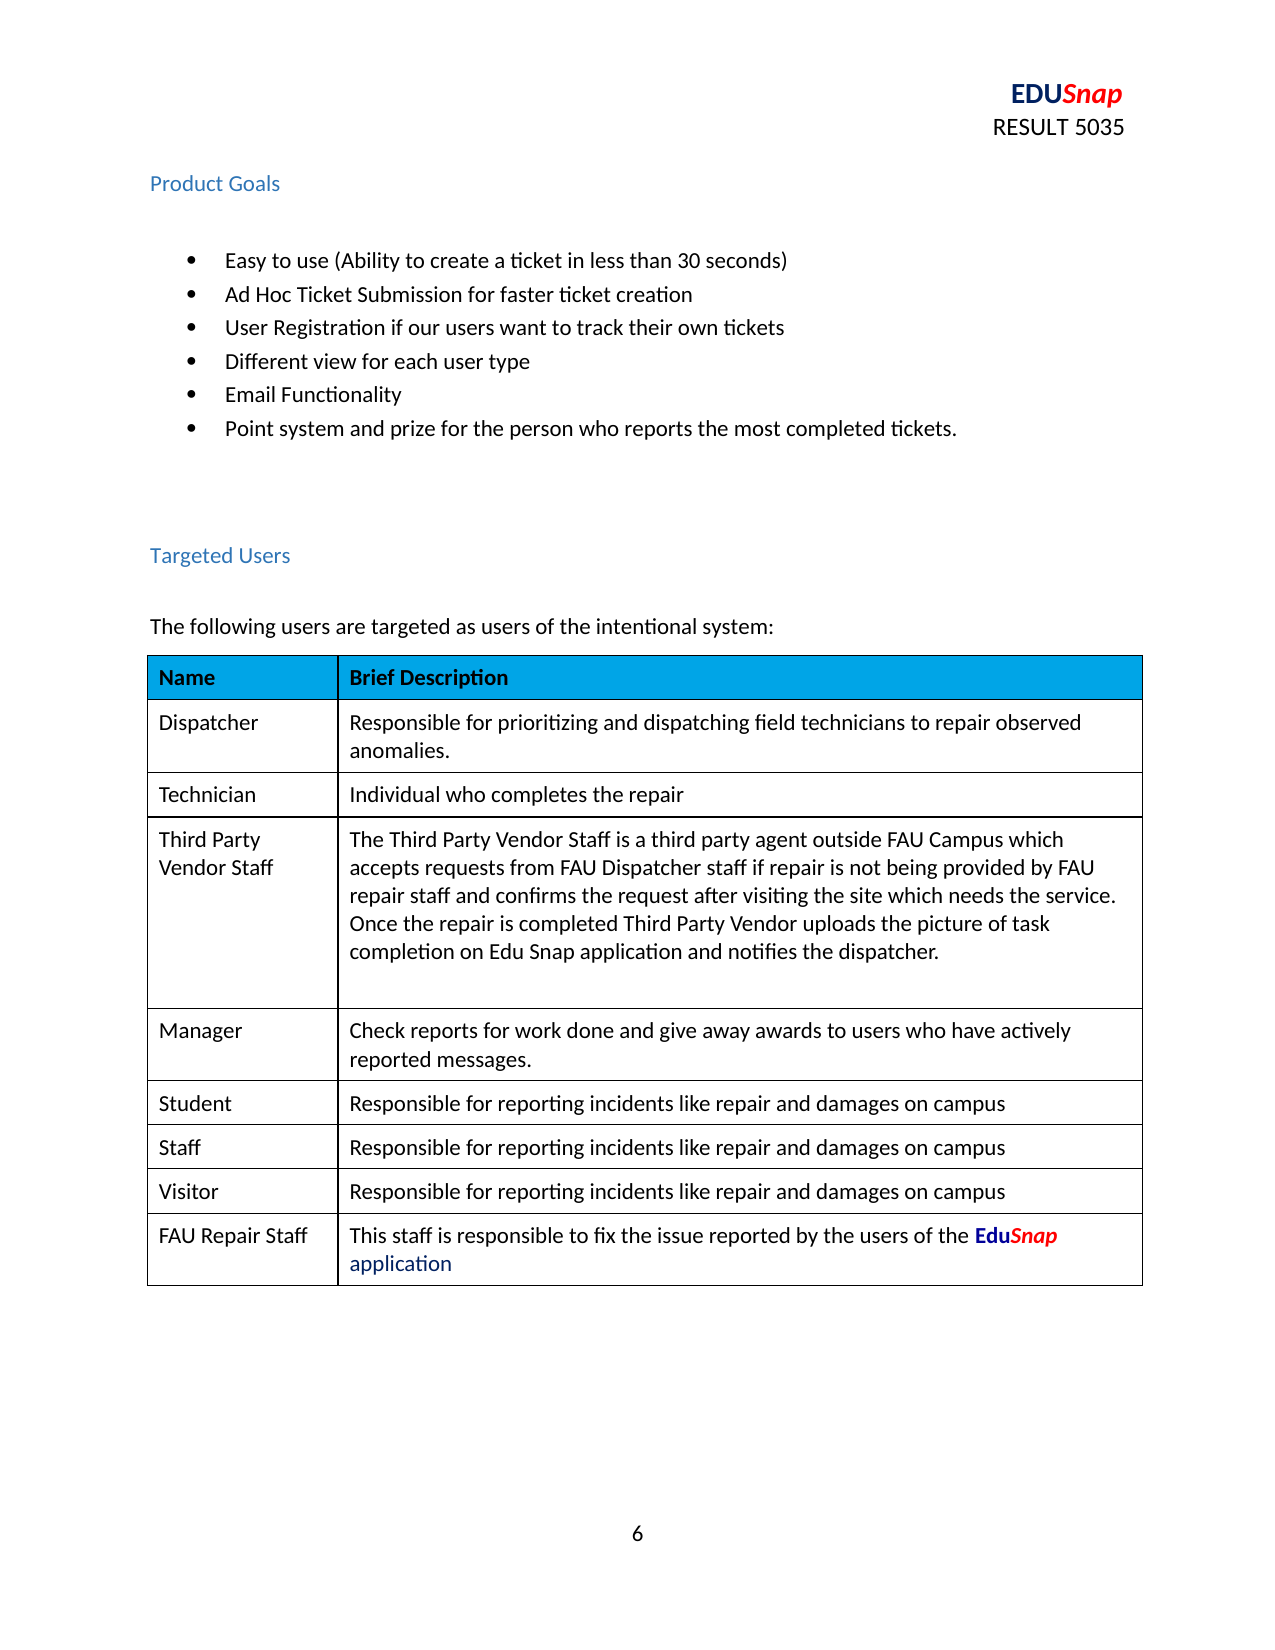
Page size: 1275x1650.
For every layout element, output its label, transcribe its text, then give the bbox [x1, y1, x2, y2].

table_cell Staff [148, 1125, 337, 1168]
table_cell Responsible for prioritizing and dispatching field technicians to repair observed anomalies. [339, 700, 1142, 771]
table_cell Student [148, 1081, 337, 1124]
table_cell Responsible for reporting incidents like repair and damages on campus [339, 1081, 1142, 1124]
list Ad Hoc Ticket Submission for faster ticket creation [187, 280, 1125, 308]
table_cell The Third Party Vendor Staff is a third party agent outside FAU Campus which accepts requests from FAU Dispatcher staff if repair is not being provided by FAU repair staff and confirms the request after visiting the site which needs the service. Once the repair is completed Third Party Vendor uploads the picture of task completion on Edu Snap application and notifies the dispatcher. [339, 818, 1142, 1008]
list Different view for each user type [187, 347, 1125, 375]
table_cell This staff is responsible to fix the issue reported by the users of the EduSnap application [339, 1214, 1142, 1284]
text The following users are targeted as users of the intentional system: [150, 612, 1125, 640]
list User Registration if our users want to track their own tickets [187, 313, 1125, 341]
table_cell Technician [148, 773, 337, 816]
table_header Name [148, 656, 337, 699]
table_cell Third Party Vendor Staff [148, 818, 337, 1008]
table_header Brief Description [339, 656, 1142, 699]
list Email Functionality [187, 380, 1125, 408]
table_cell Visitor [148, 1169, 337, 1212]
table_cell Responsible for reporting incidents like repair and damages on campus [339, 1125, 1142, 1168]
list Easy to use (Ability to create a ticket in less than 30 seconds) [187, 246, 1125, 274]
table_cell Responsible for reporting incidents like repair and damages on campus [339, 1169, 1142, 1212]
table_cell FAU Repair Staff [148, 1214, 337, 1284]
list Point system and prize for the person who reports the most completed tickets. [187, 414, 1125, 442]
subtitle Targeted Users [150, 541, 1125, 609]
table_cell Check reports for work done and give away awards to users who have actively reported messages. [339, 1009, 1142, 1080]
table_cell Individual who completes the repair [339, 773, 1142, 816]
subtitle Product Goals [150, 169, 1125, 197]
table_cell Dispatcher [148, 700, 337, 771]
table_cell Manager [148, 1009, 337, 1080]
